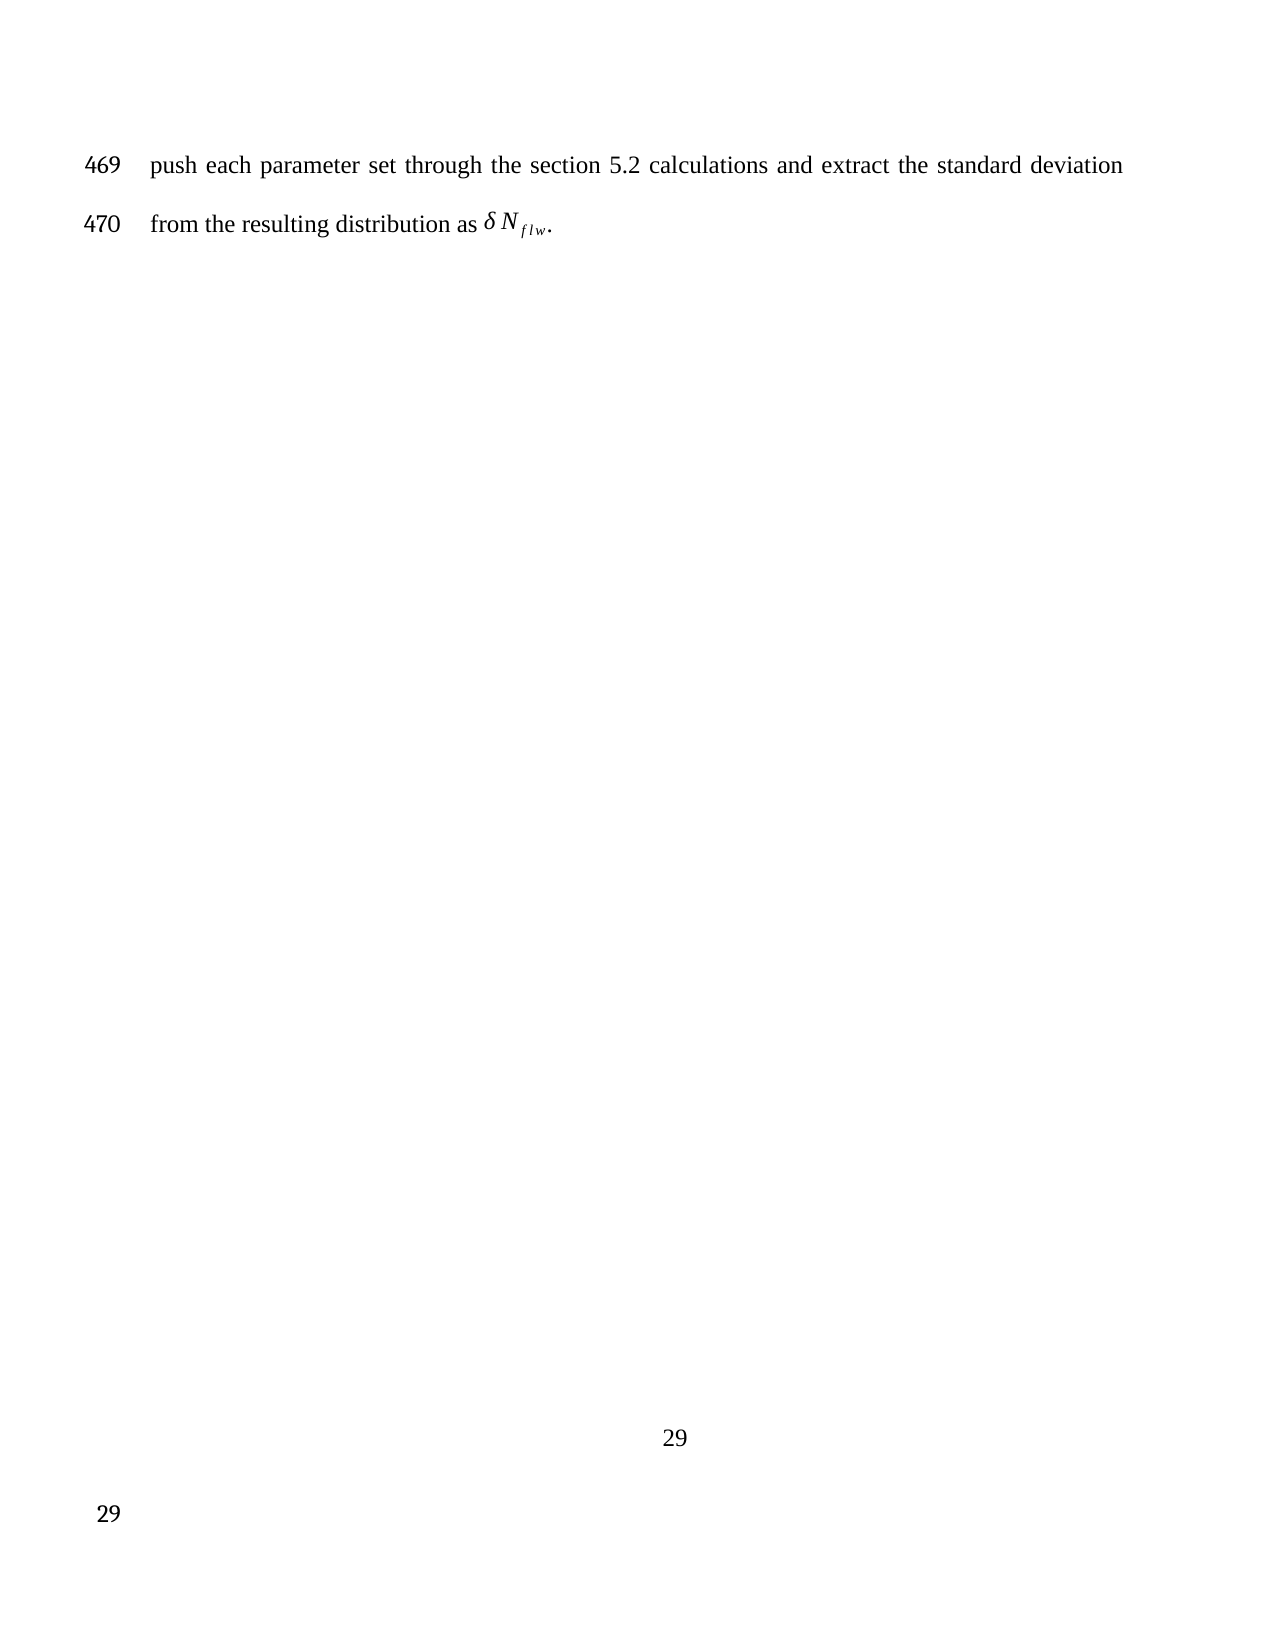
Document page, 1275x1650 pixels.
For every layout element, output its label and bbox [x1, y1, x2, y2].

text [150, 150, 1125, 239]
